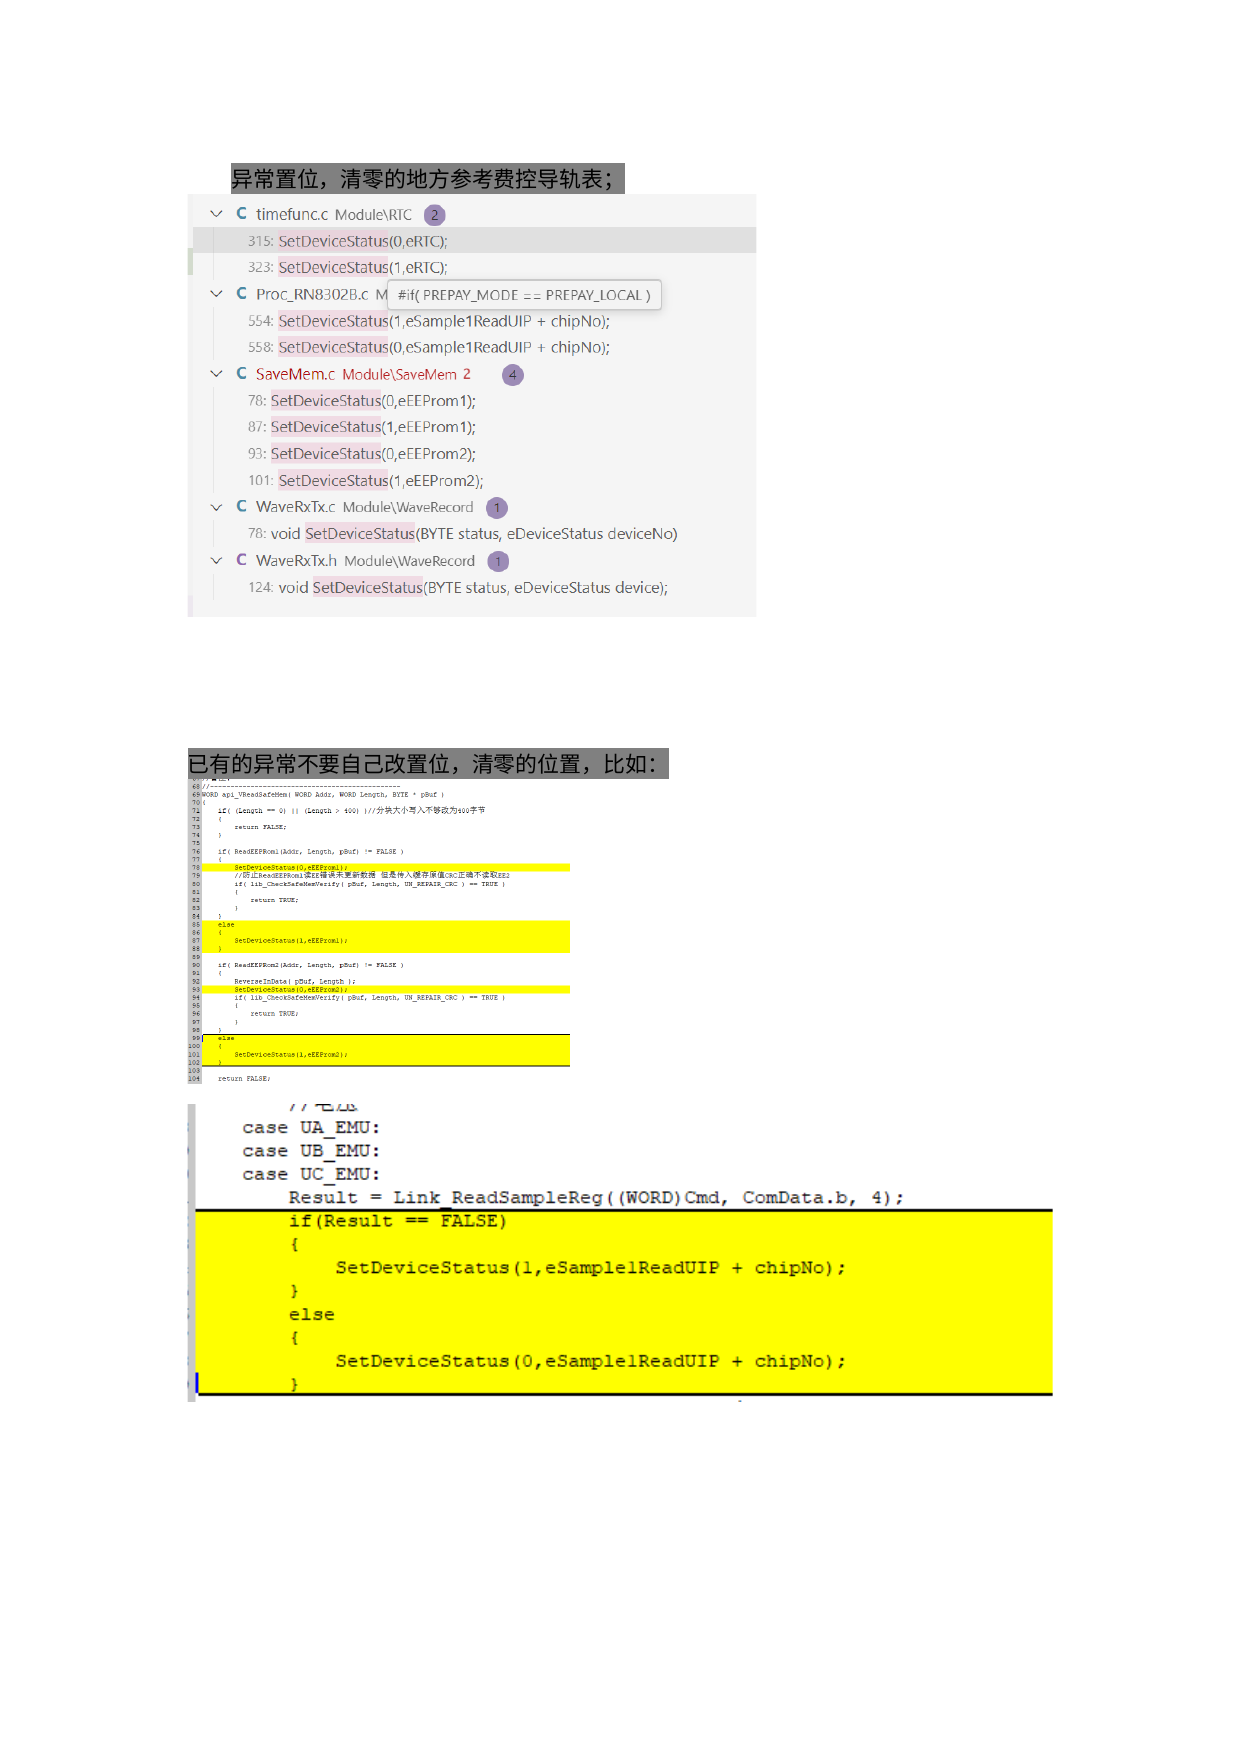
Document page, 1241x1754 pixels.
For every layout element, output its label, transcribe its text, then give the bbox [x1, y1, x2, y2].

text 已有的异常不要自己改置位，清零的位置，比如： [187, 747, 1053, 779]
text 异常置位，清零的地方参考费控导轨表； [187, 162, 1053, 194]
picture [187, 194, 757, 617]
picture [187, 1104, 1053, 1402]
picture [187, 779, 570, 1084]
